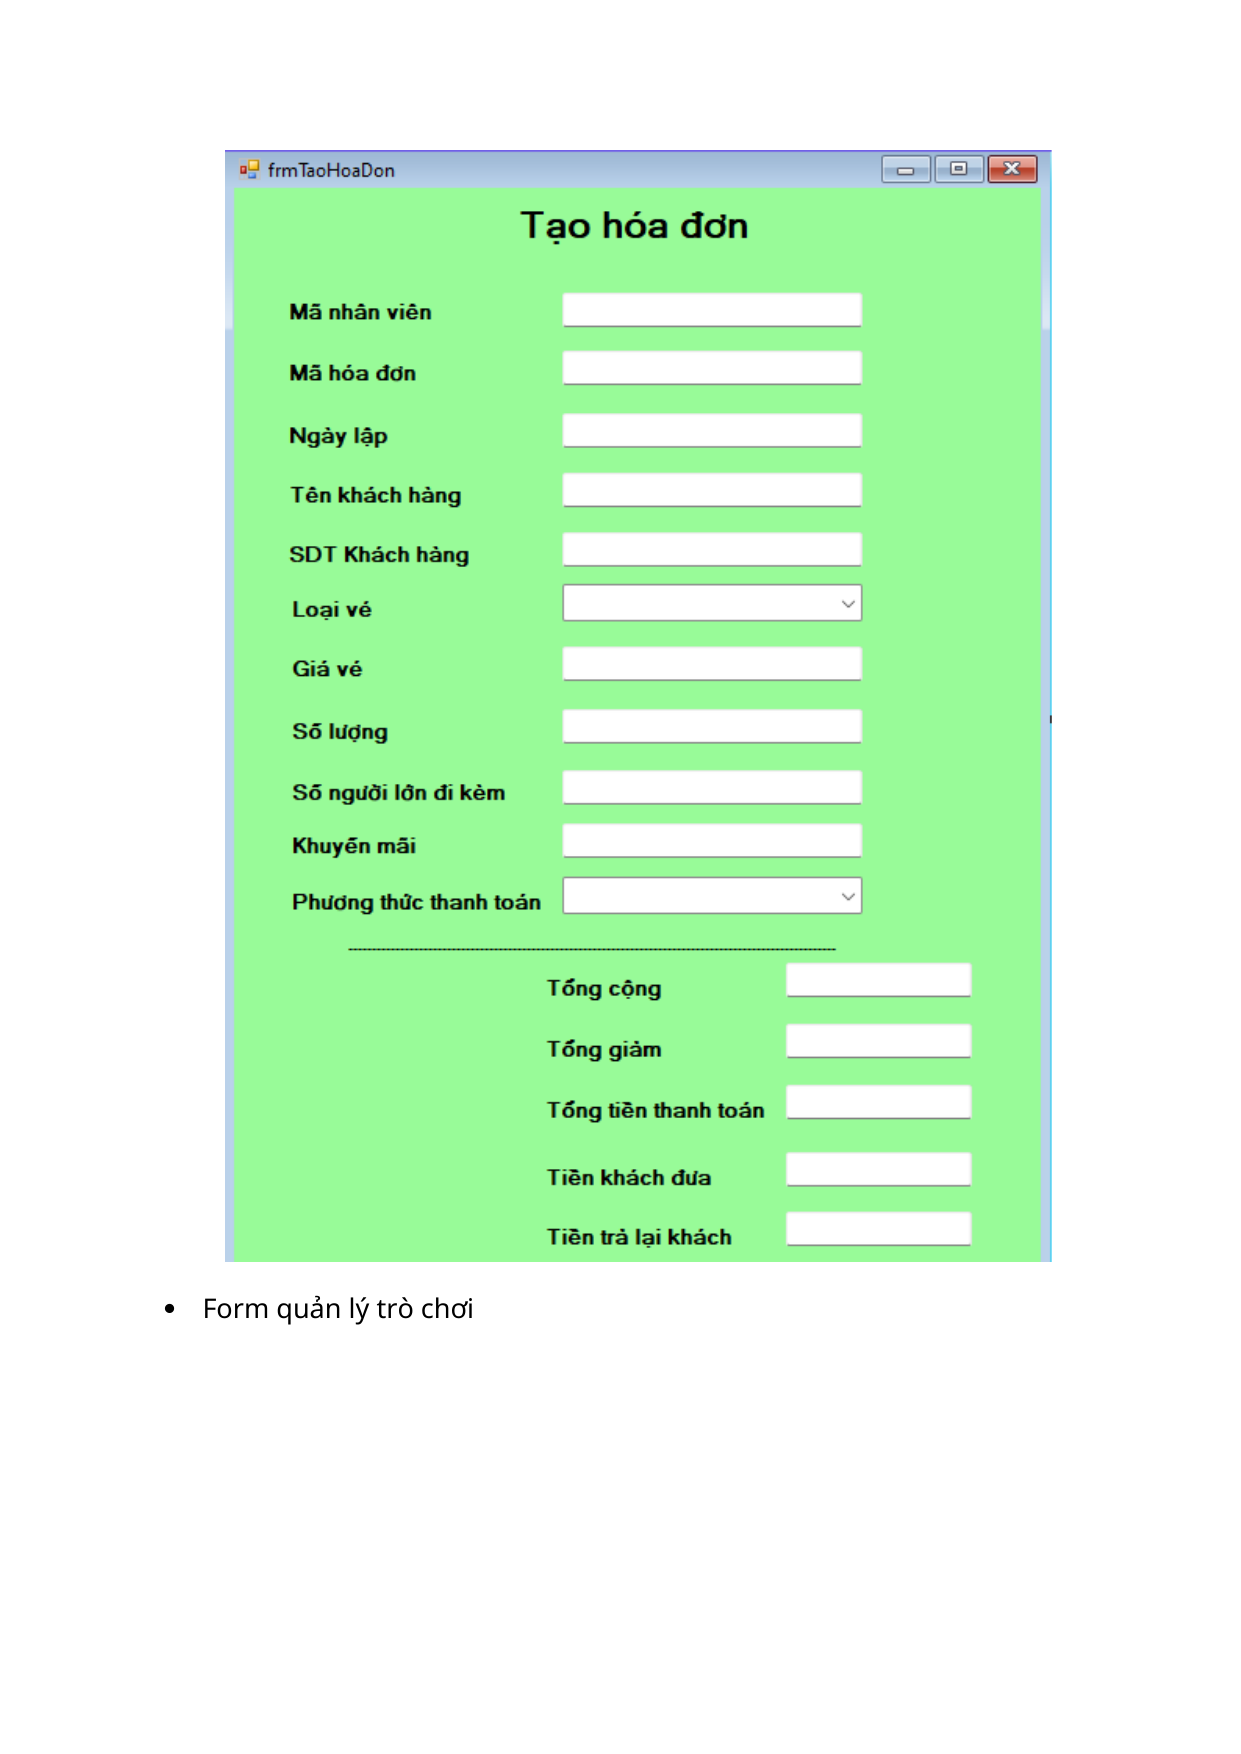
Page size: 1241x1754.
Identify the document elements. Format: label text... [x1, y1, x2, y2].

picture [225, 150, 1052, 1262]
list Form quản lý trò chơi [165, 1289, 1090, 1326]
